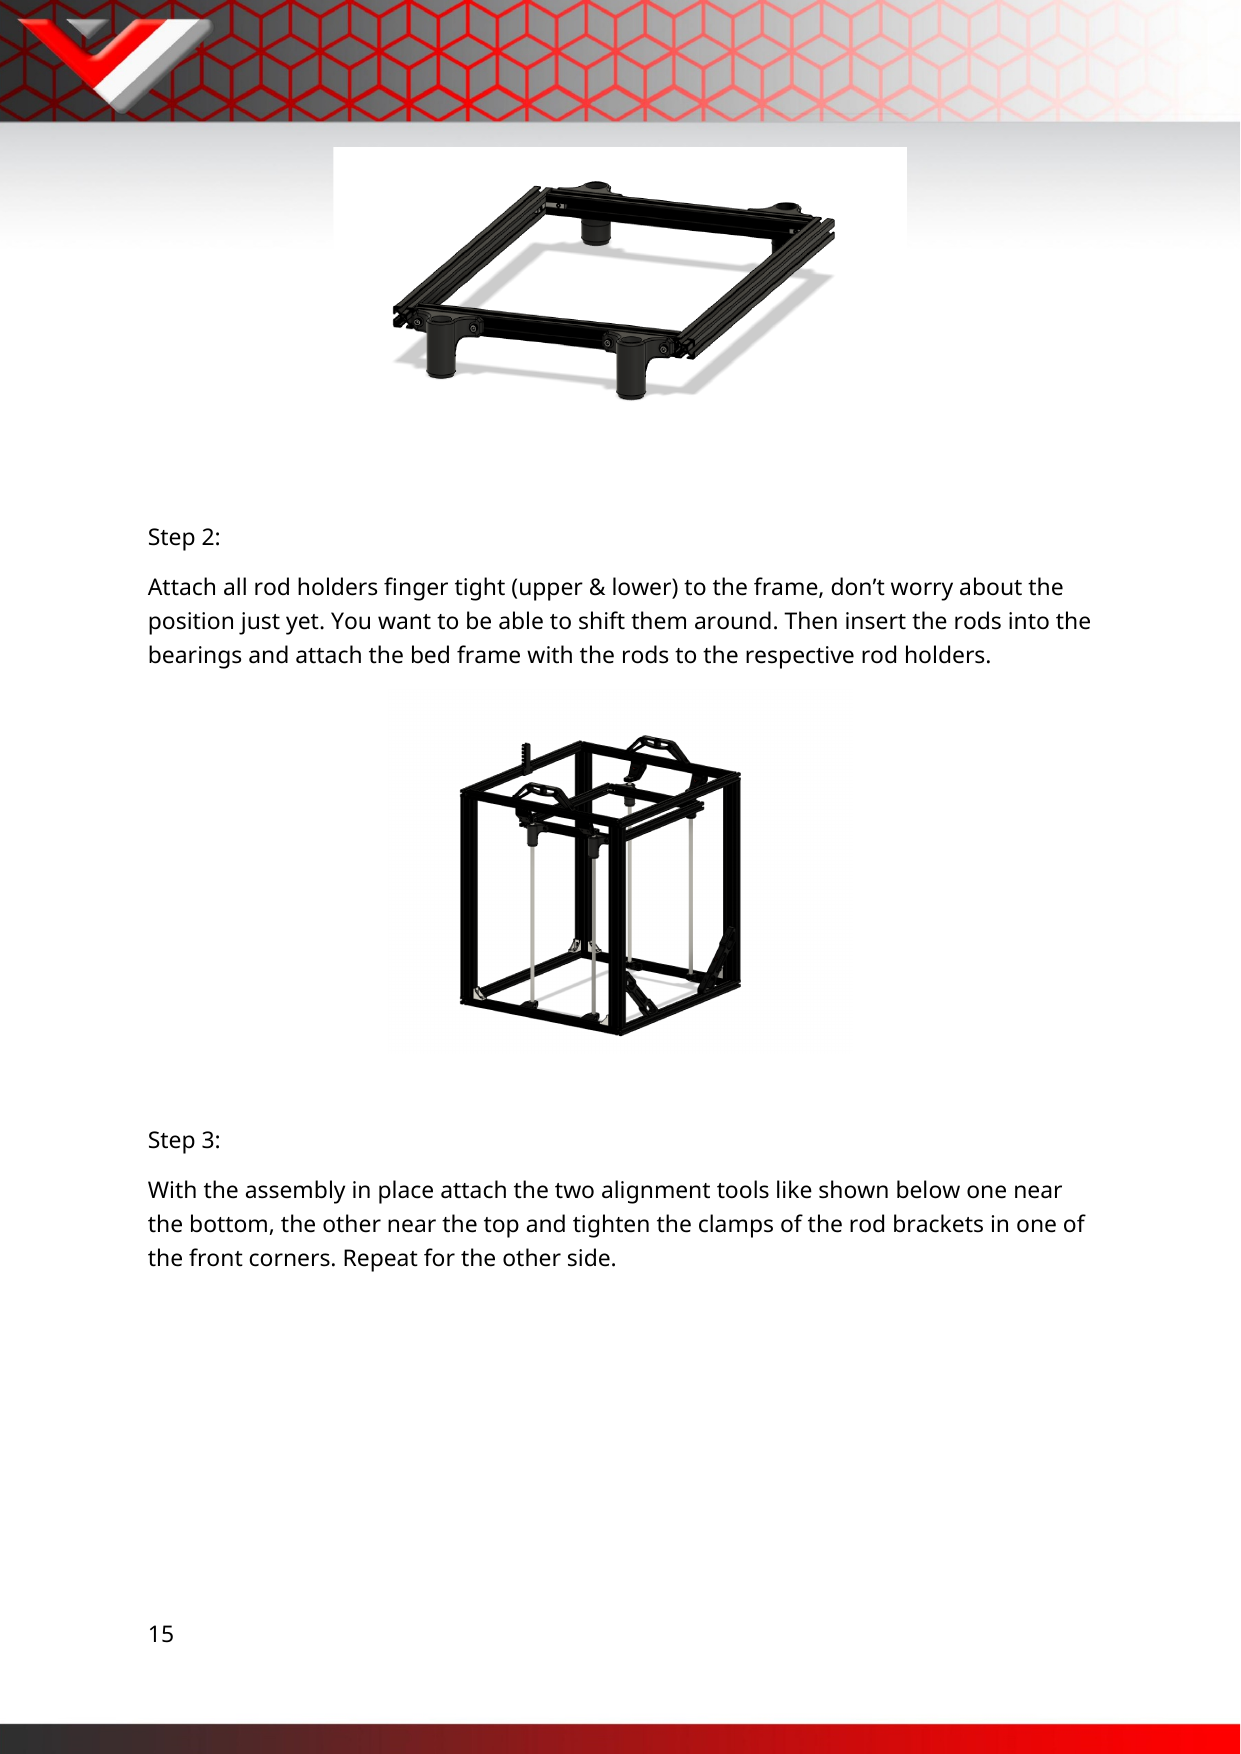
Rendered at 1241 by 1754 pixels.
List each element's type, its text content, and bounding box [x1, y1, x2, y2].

text Step 3: [148, 1123, 1093, 1155]
text With the assembly in place attach the two alignment tools like shown below one near the bottom, the other near the top and tighten the clamps of the rod brackets in one of the front corners. Repeat for the other side. [148, 1174, 1093, 1273]
picture [0, 0, 1241, 1754]
text Attach all rod holders finger tight (upper & lower) to the frame, don’t worry about the position just yet. You want to be able to shift them around. Then insert the rods into the bearings and attach the bed frame with the rods to the respective rod holders. [148, 571, 1093, 670]
text Step 2: [148, 521, 1093, 552]
